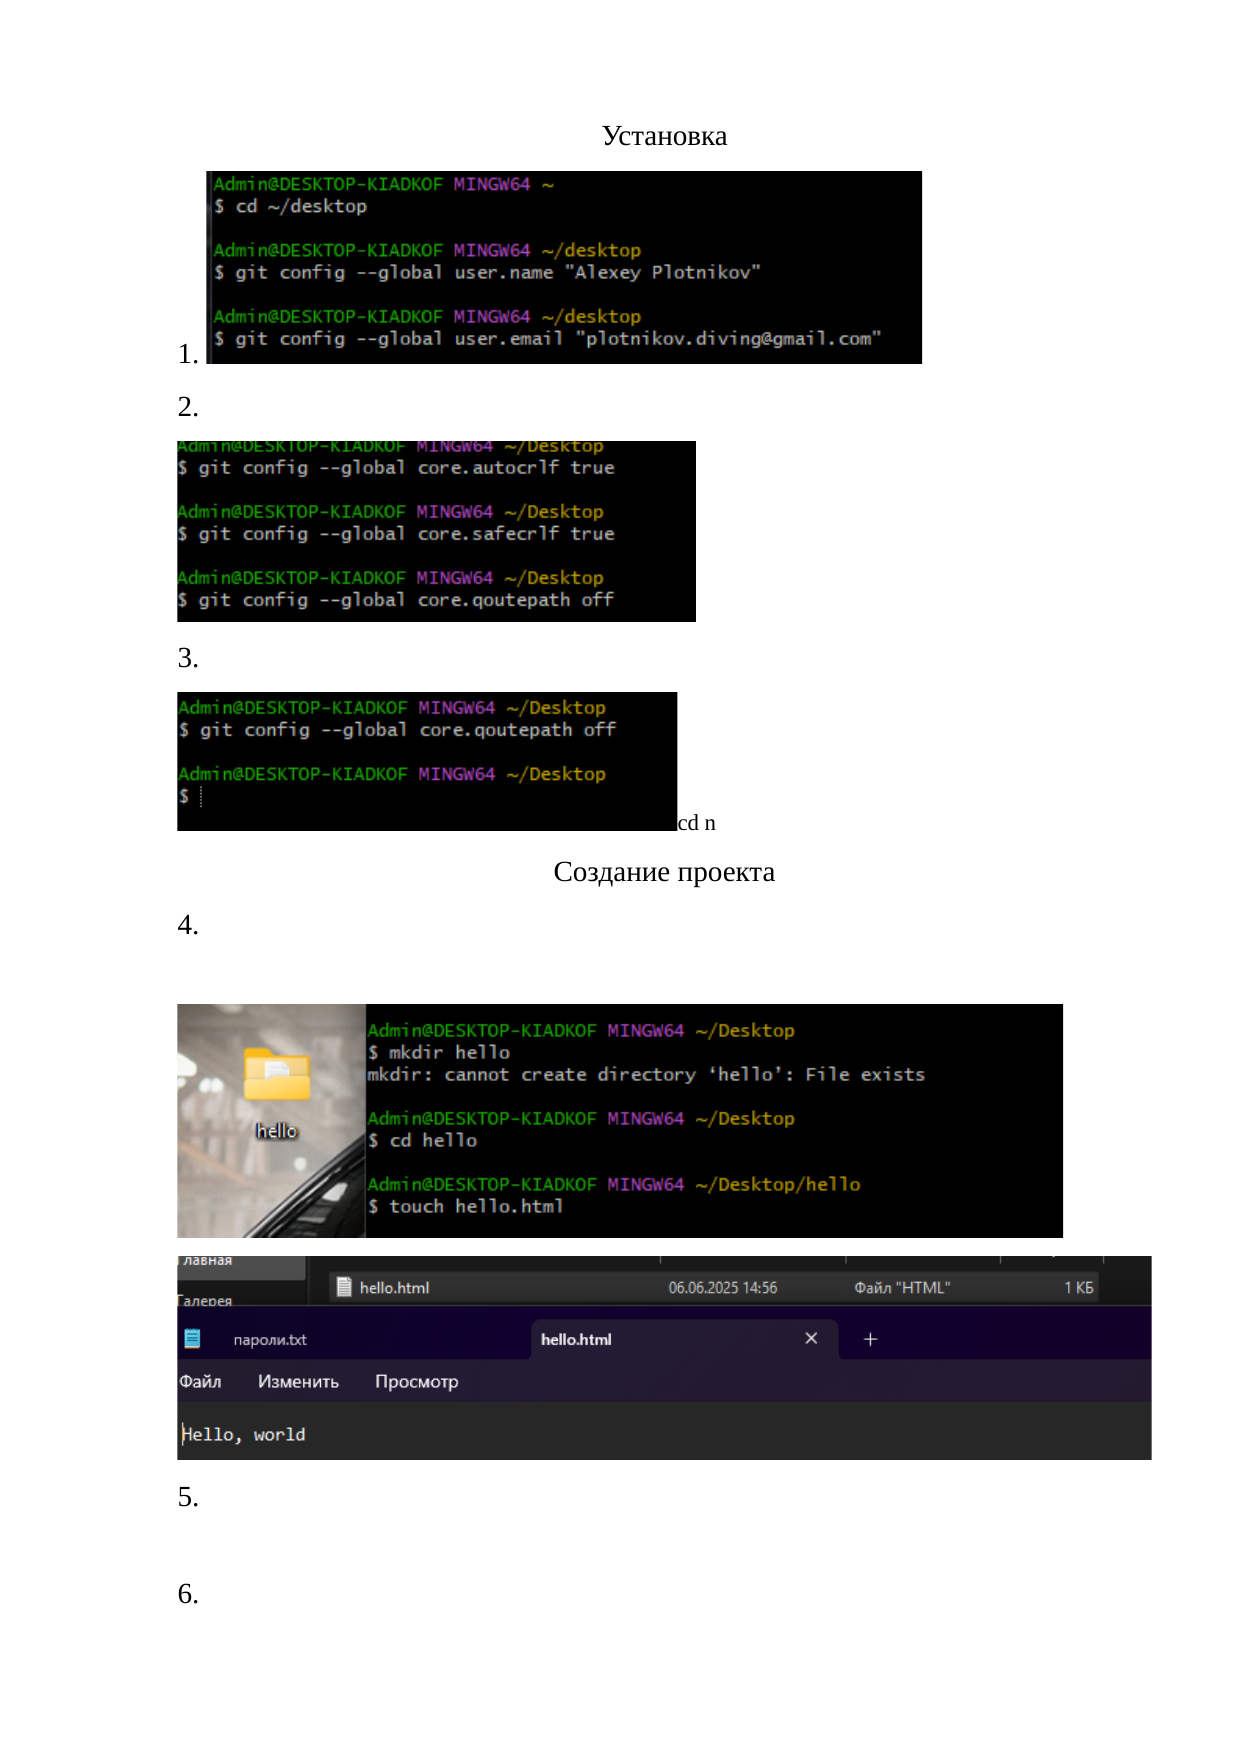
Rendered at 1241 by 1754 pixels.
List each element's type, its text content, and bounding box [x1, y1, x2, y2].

picture [177, 1256, 1152, 1460]
text Создание проекта [177, 854, 1152, 888]
picture [177, 1004, 1064, 1238]
text 2. [177, 389, 1152, 422]
text 4. [177, 907, 1152, 940]
text 3. [177, 640, 1152, 673]
text Установка [177, 118, 1152, 152]
text 6. [177, 1577, 1152, 1610]
picture [206, 171, 923, 364]
text 5. [177, 1479, 1152, 1512]
picture [177, 692, 678, 831]
picture [177, 441, 696, 622]
